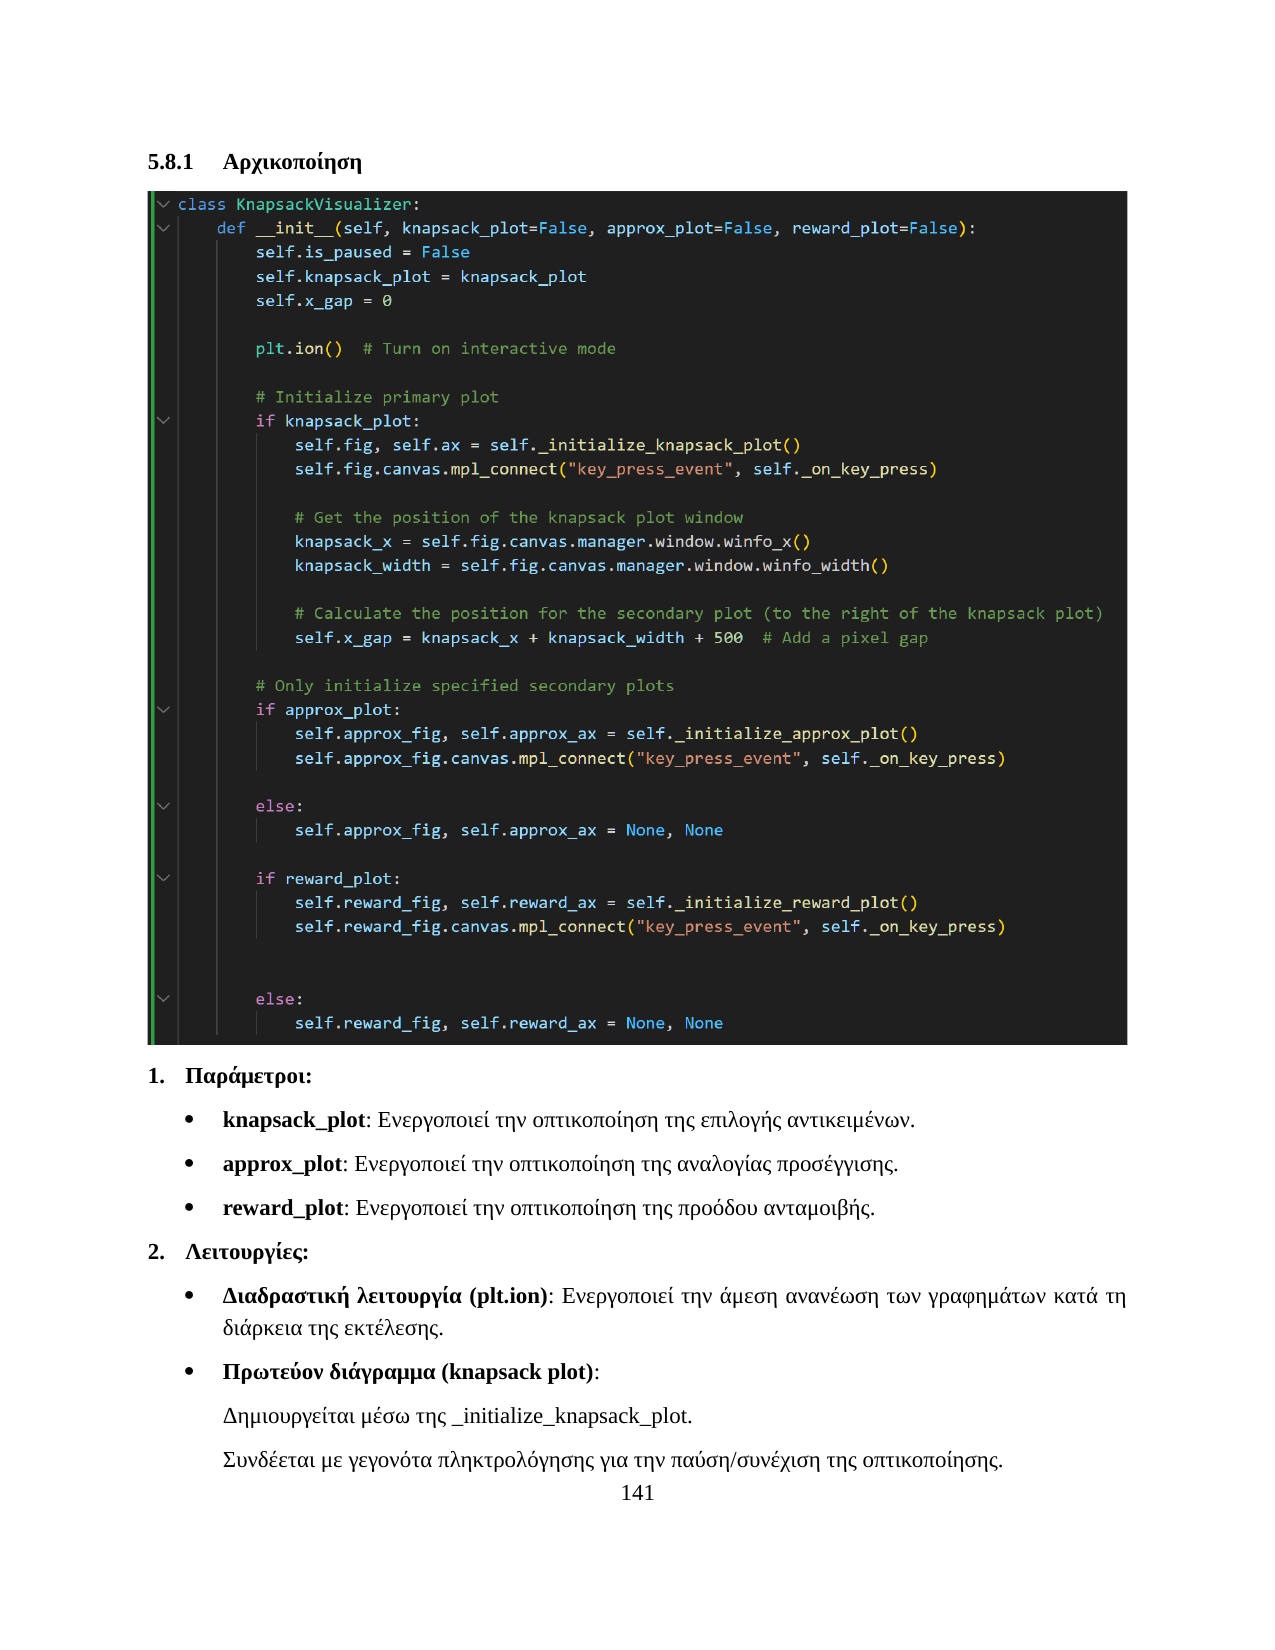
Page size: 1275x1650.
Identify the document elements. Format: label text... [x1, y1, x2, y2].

text Συνδέεται με γεγονότα πληκτρολόγησης για την παύση/συνέχιση της οπτικοποίησης. [223, 1446, 1127, 1472]
list Διαδραστική λειτουργία (plt.ion): Ενεργοποιεί την άμεση ανανέωση των γραφημάτων κατά τη διάρκεια της εκτέλεσης. [185, 1282, 1127, 1340]
list knapsack_plot: Ενεργοποιεί την οπτικοποίηση της επιλογής αντικειμένων. [185, 1106, 1127, 1132]
list Πρωτεύον διάγραμμα (knapsack plot): [185, 1358, 1127, 1384]
list Παράμετροι: [148, 1062, 1127, 1088]
picture [147, 191, 1128, 1045]
list approx_plot: Ενεργοποιεί την οπτικοποίηση της αναλογίας προσέγγισης. [185, 1150, 1127, 1176]
text Δημιουργείται μέσω της _initialize_knapsack_plot. [148, 1402, 1127, 1428]
list reward_plot: Ενεργοποιεί την οπτικοποίηση της προόδου ανταμοιβής. [185, 1194, 1127, 1220]
subtitle Αρχικοποίηση [148, 148, 1127, 174]
list Λειτουργίες: [148, 1238, 1127, 1264]
